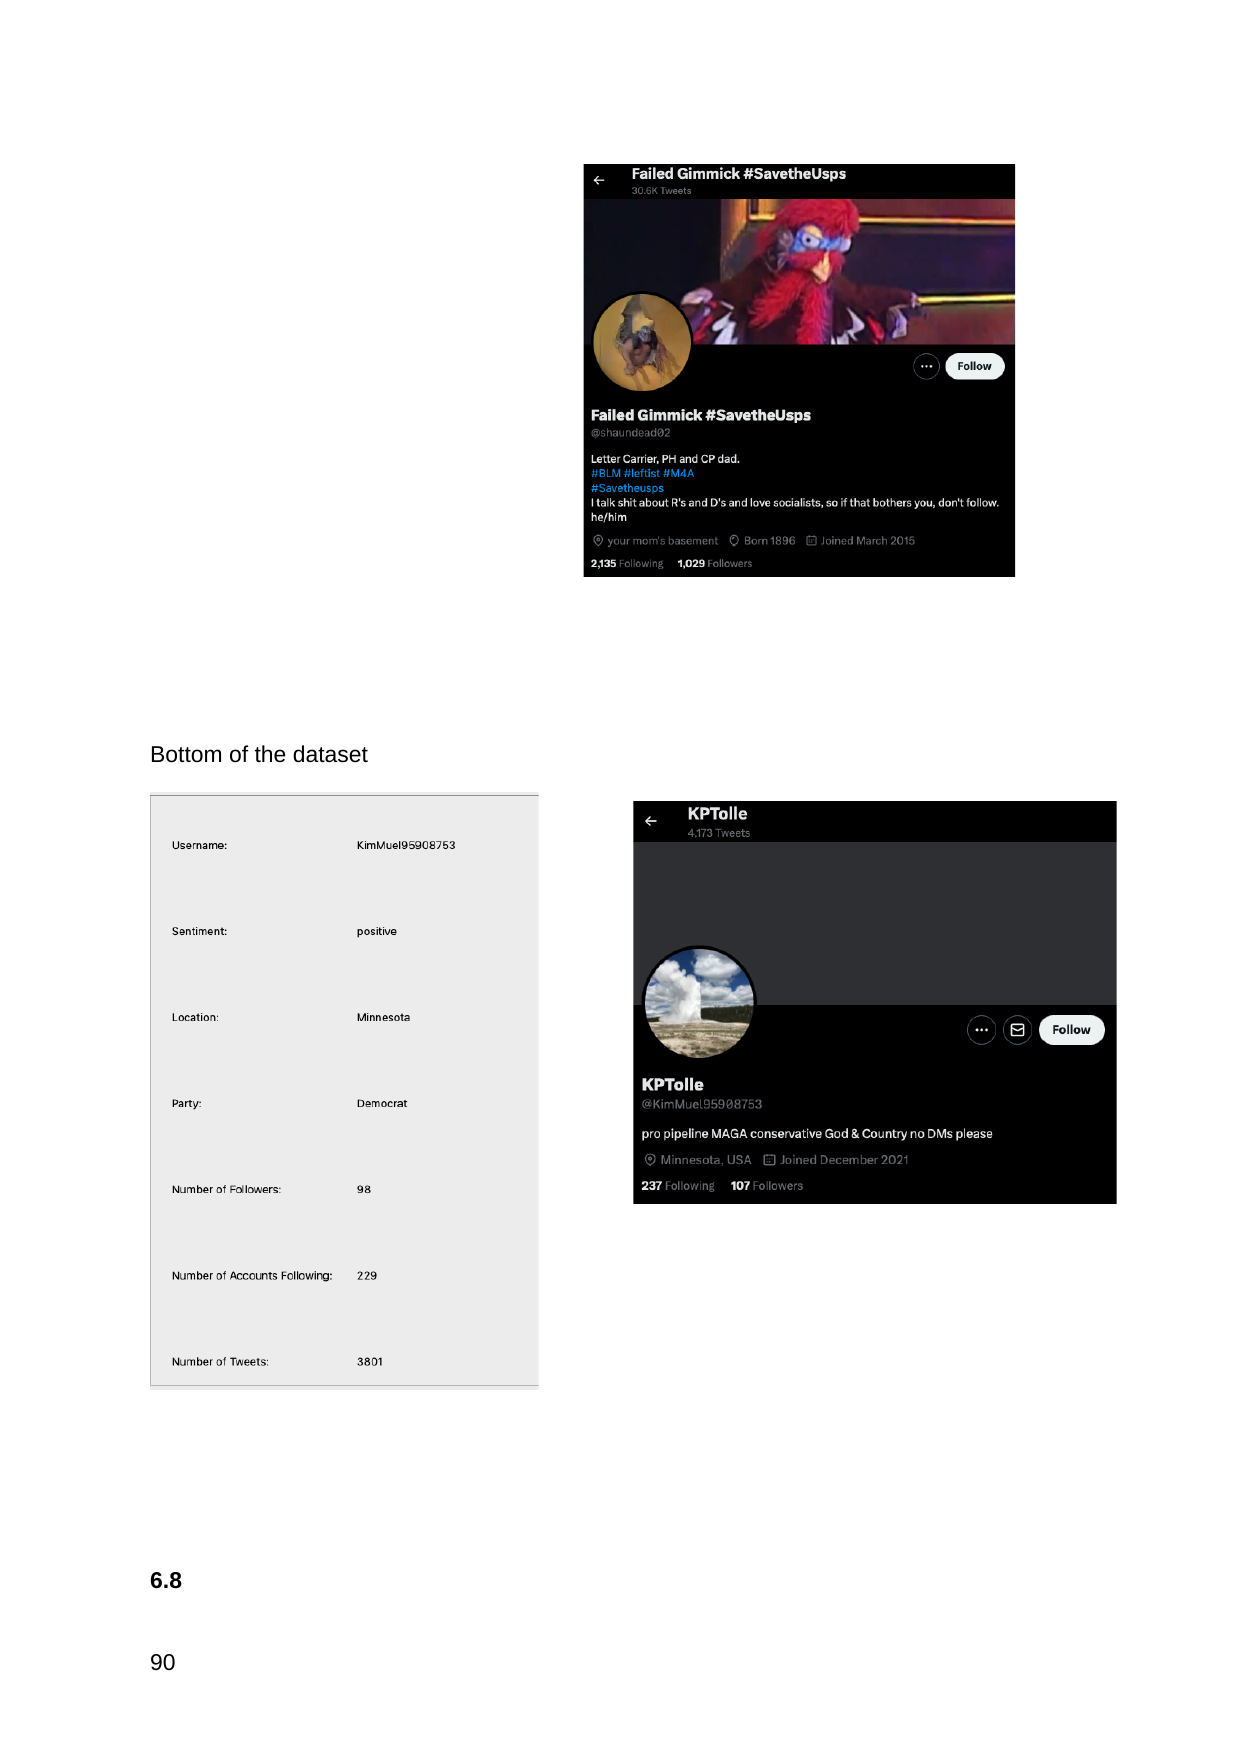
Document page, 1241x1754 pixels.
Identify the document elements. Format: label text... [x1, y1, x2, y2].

picture [633, 801, 1117, 1204]
picture [583, 164, 1016, 577]
text 6.8 [150, 1567, 1090, 1593]
text Bottom of the dataset [150, 741, 1090, 767]
picture [150, 792, 539, 1390]
